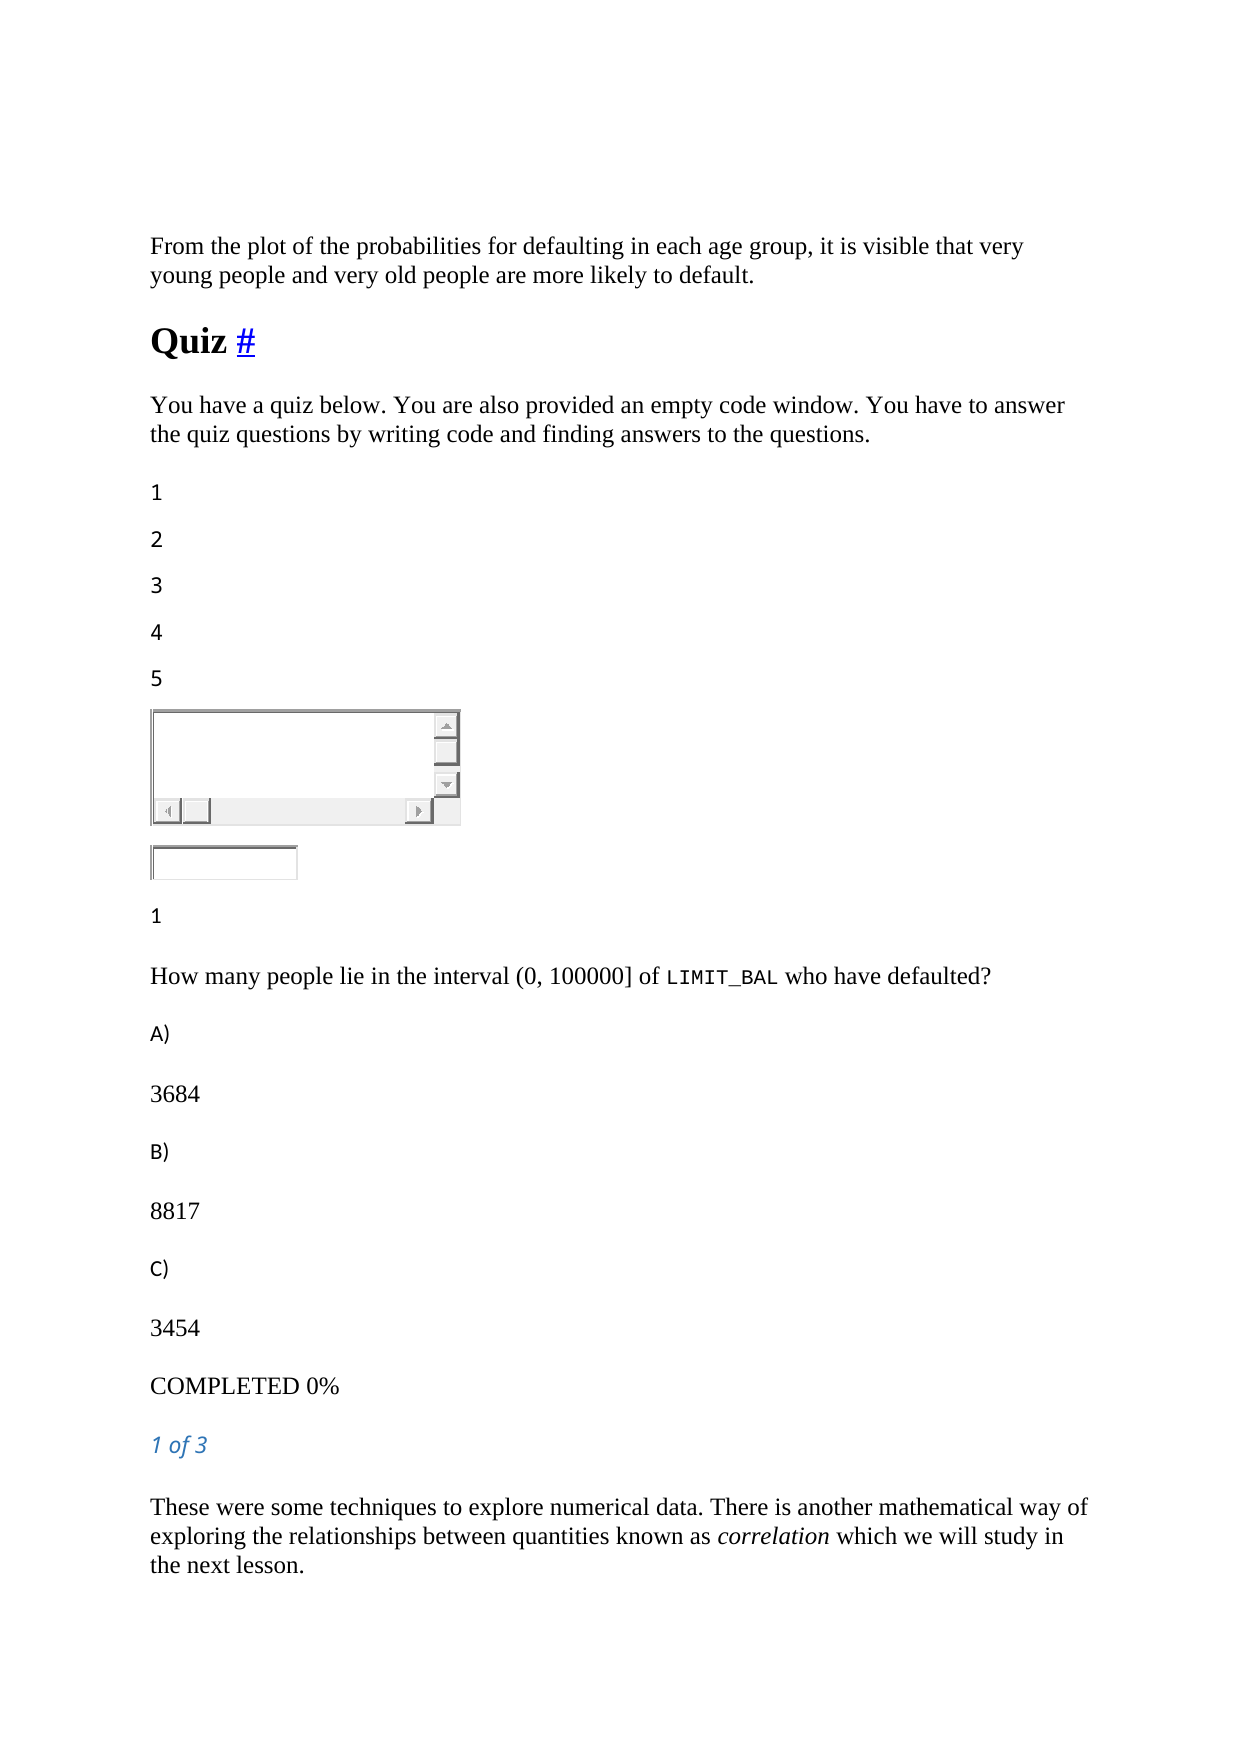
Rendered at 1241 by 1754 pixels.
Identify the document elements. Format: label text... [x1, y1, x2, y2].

text These were some techniques to explore numerical data. There is another mathematical way of exploring the relationships between quantities known as correlation which we will study in the next lesson. [150, 1492, 1090, 1578]
text From the plot of the probabilities for defaulting in each age group, it is visible that very young people and very old people are more likely to default. [150, 231, 1090, 289]
text 5 [150, 663, 1090, 693]
text 3454 [150, 1313, 1090, 1342]
text 1 [150, 477, 1090, 507]
subtitle Quiz # [150, 318, 1090, 361]
text 8817 [150, 1196, 1090, 1225]
text 4 [150, 616, 1090, 646]
text C) [150, 1254, 1090, 1282]
text 1 [150, 901, 1090, 929]
text 3684 [150, 1079, 1090, 1108]
text B) [150, 1137, 1090, 1165]
text You have a quiz below. You are also provided an empty code window. You have to answer the quiz questions by writing code and finding answers to the questions. [150, 390, 1090, 448]
text How many people lie in the interval (0, 100000] of LIMIT_BAL who have defaulted? [150, 961, 1090, 990]
subtitle 1 of 3 [150, 1429, 1090, 1461]
text 2 [150, 523, 1090, 553]
text 3 [150, 570, 1090, 600]
text A) [150, 1019, 1090, 1047]
text COMPLETED 0% [150, 1371, 1090, 1400]
